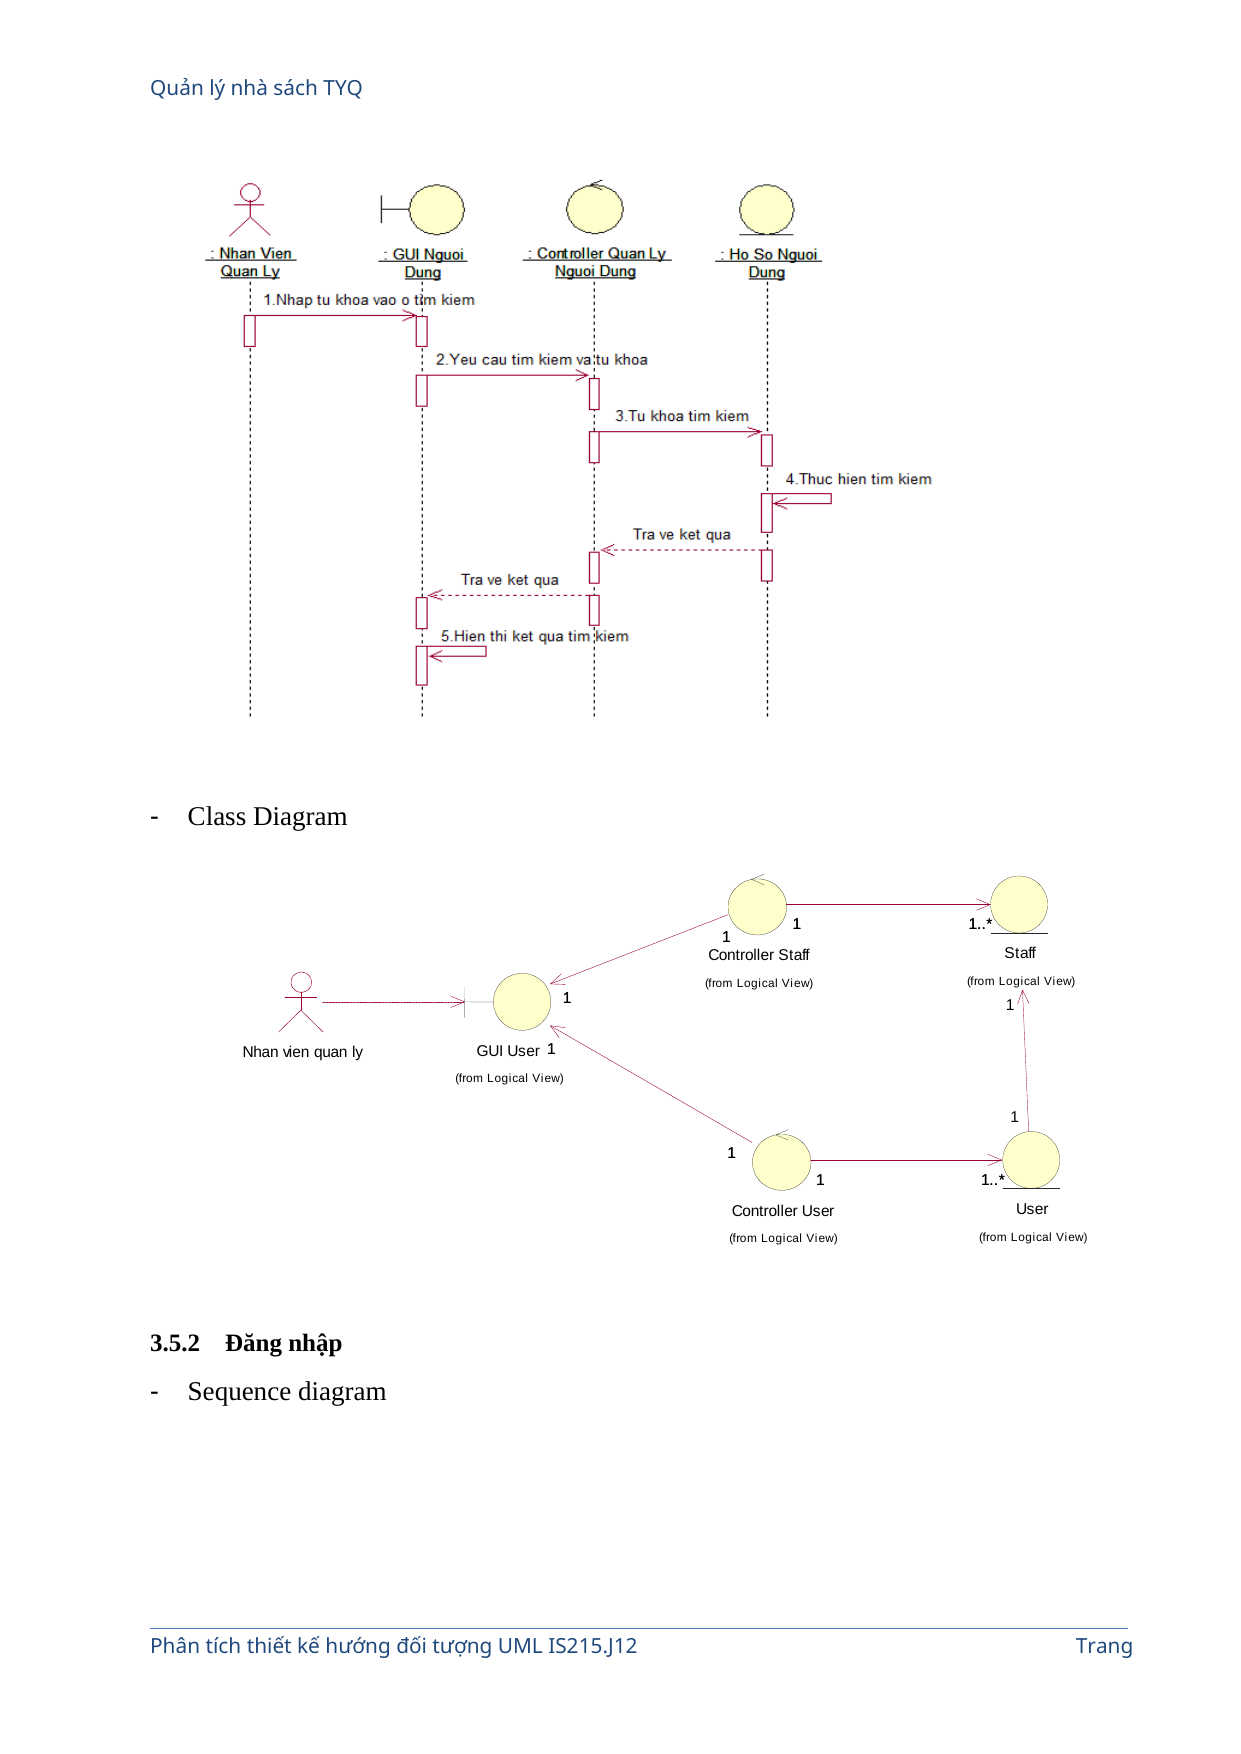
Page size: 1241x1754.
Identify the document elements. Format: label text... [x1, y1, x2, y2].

picture [150, 150, 1135, 783]
list Class Diagram [150, 797, 1128, 834]
subtitle Đăng nhập [150, 1328, 1128, 1357]
list Sequence diagram [150, 1371, 1128, 1408]
